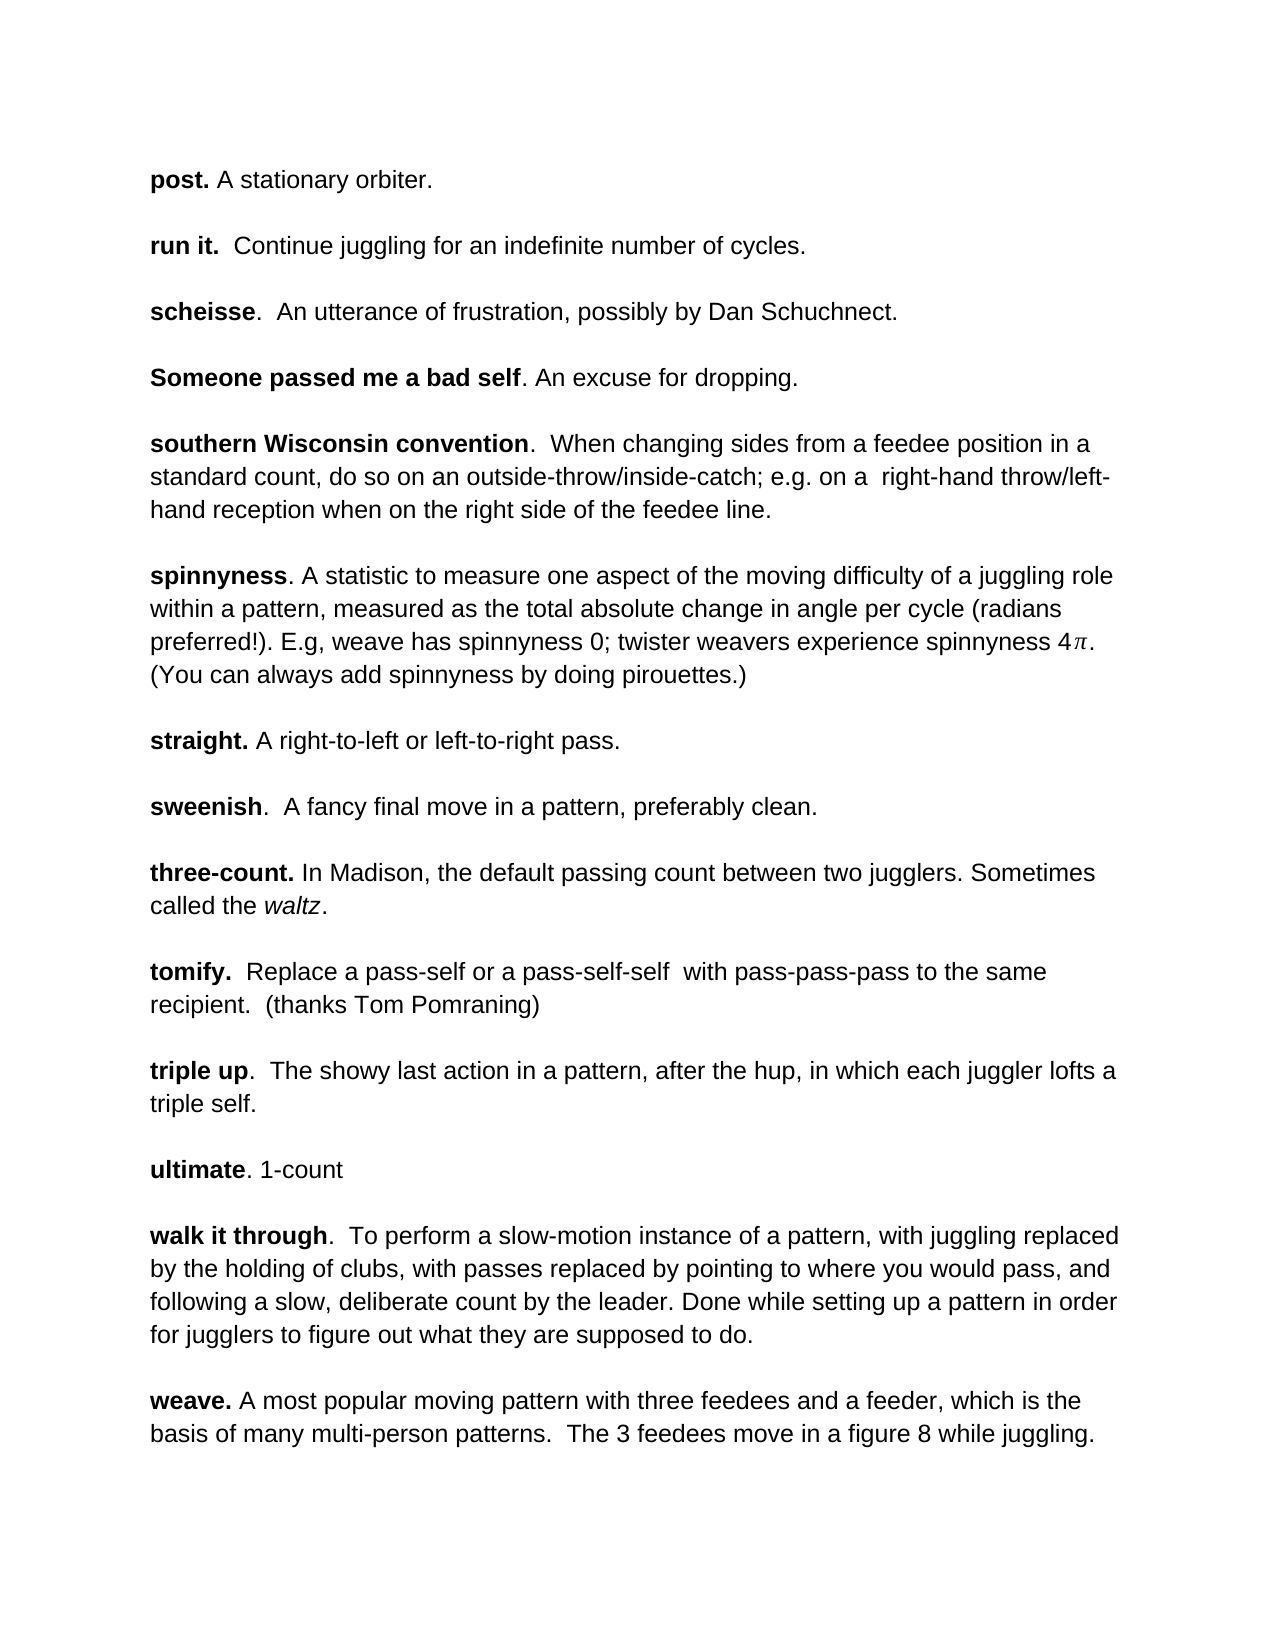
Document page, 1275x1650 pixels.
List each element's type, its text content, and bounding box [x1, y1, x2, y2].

text run it. Continue juggling for an indefinite number of cycles. [150, 231, 1125, 259]
text tomify. Replace a pass-self or a pass-self-self with pass-pass-pass to the same recipient. (thanks Tom Pomraning) [150, 957, 1125, 1019]
text straight. A right-to-left or left-to-right pass. [150, 726, 1125, 755]
text sweenish. A fancy final move in a pattern, preferably clean. [150, 792, 1125, 821]
text scheisse. An utterance of frustration, possibly by Dan Schuchnect. [150, 297, 1125, 325]
text Someone passed me a bad self. An excuse for dropping. [150, 363, 1125, 391]
text weave. A most popular moving pattern with three feedees and a feeder, which is the basis of many multi-person patterns. The 3 feedees move in a figure 8 while juggling. [150, 1386, 1125, 1448]
text ultimate. 1-count [150, 1155, 1125, 1184]
text post. A stationary orbiter. [150, 164, 1125, 193]
text three-count. In Madison, the default passing count between two jugglers. Sometimes called the waltz. [150, 858, 1125, 920]
text walk it through. To perform a slow-motion instance of a pattern, with juggling replaced by the holding of clubs, with passes replaced by pointing to where you would pass, and following a slow, deliberate count by the leader. Done while setting up a pattern in order for jugglers to figure out what they are supposed to do. [150, 1221, 1125, 1349]
text spinnyness. A statistic to measure one aspect of the moving difficulty of a juggling role within a pattern, measured as the total absolute change in angle per cycle (radians preferred!). E.g, weave has spinnyness 0; twister weavers experience spinnyness 4. (You can always add spinnyness by doing pirouettes.) [150, 561, 1125, 689]
text southern Wisconsin convention. When changing sides from a feedee position in a standard count, do so on an outside-throw/inside-catch; e.g. on a right-hand throw/left-hand reception when on the right side of the feedee line. [150, 429, 1125, 523]
text triple up. The showy last action in a pattern, after the hup, in which each juggler lofts a triple self. [150, 1056, 1125, 1118]
